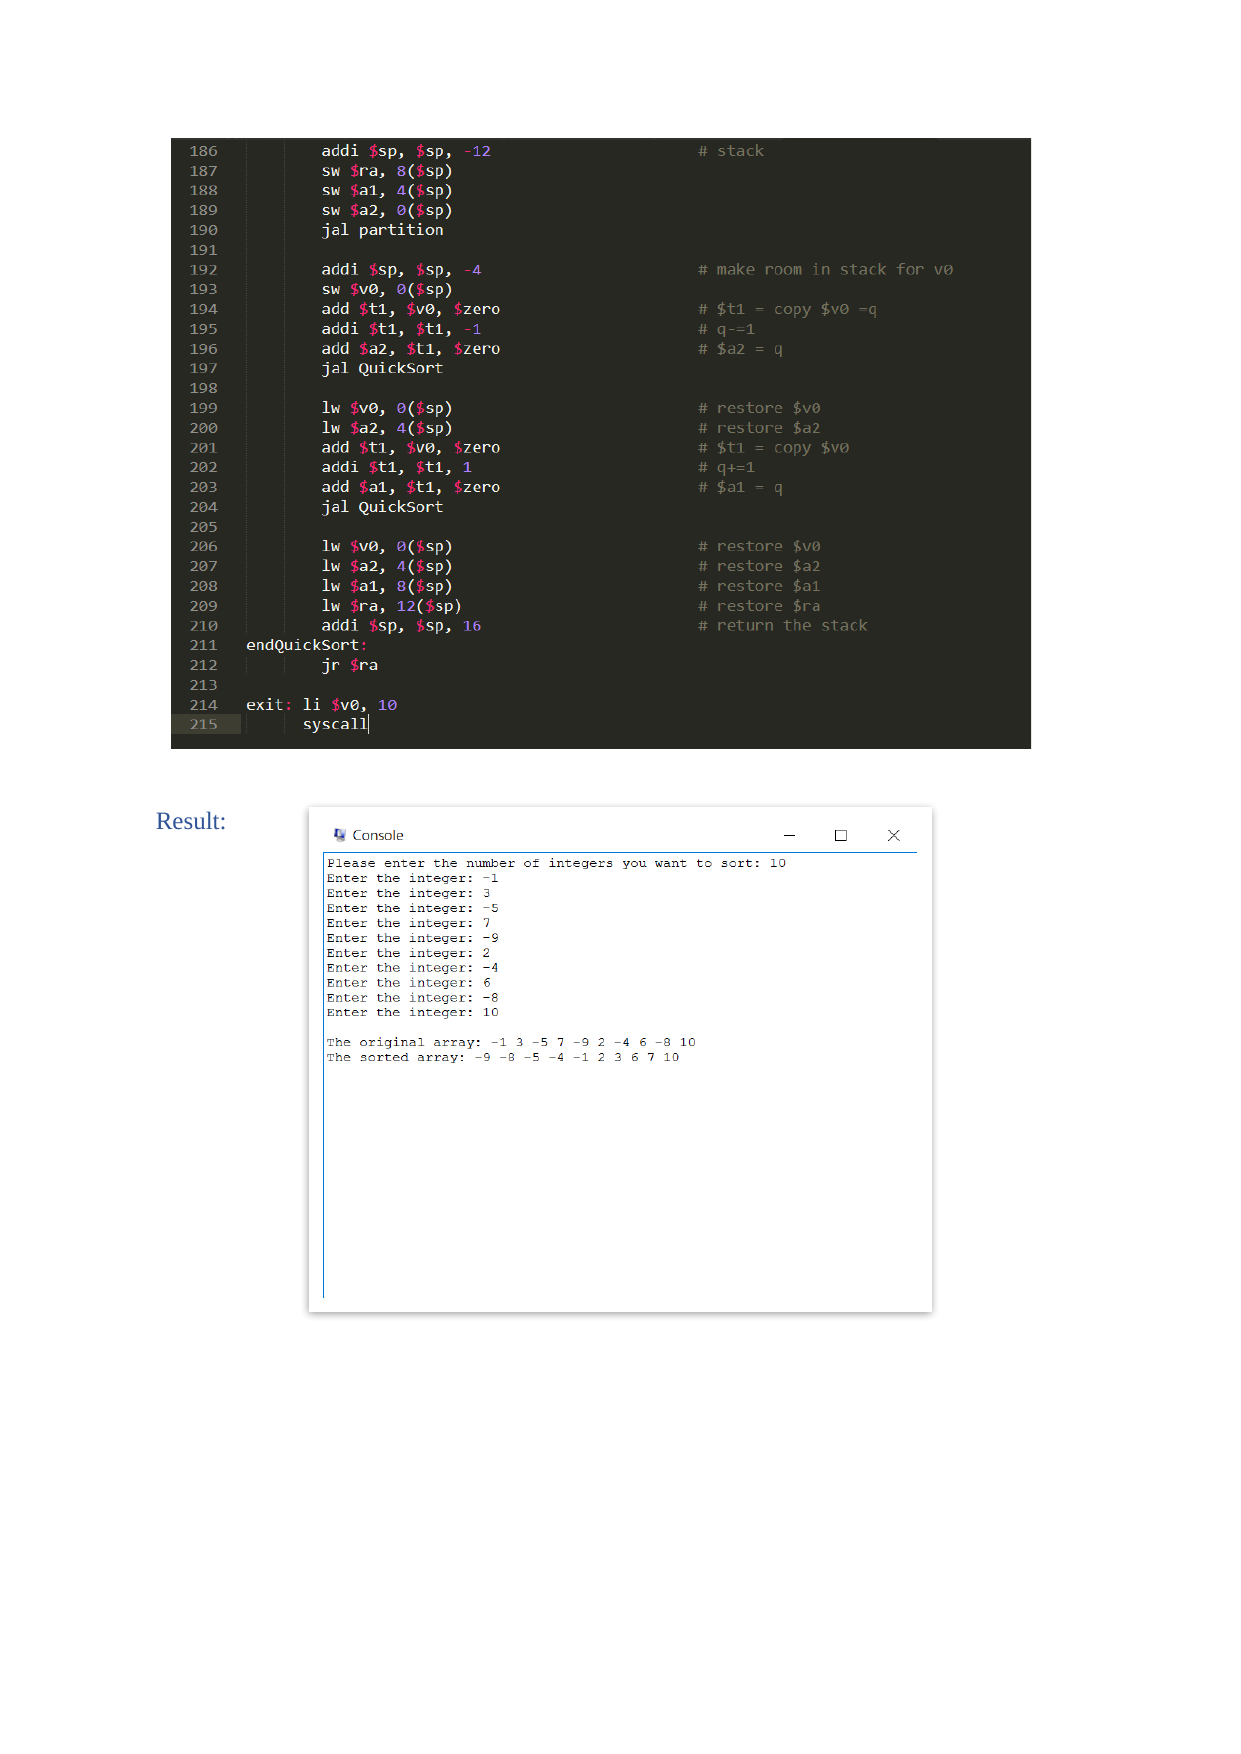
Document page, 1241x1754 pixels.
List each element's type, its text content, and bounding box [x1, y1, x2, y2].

text Result: [131, 802, 1122, 839]
picture [323, 821, 917, 1298]
picture [171, 138, 1032, 749]
